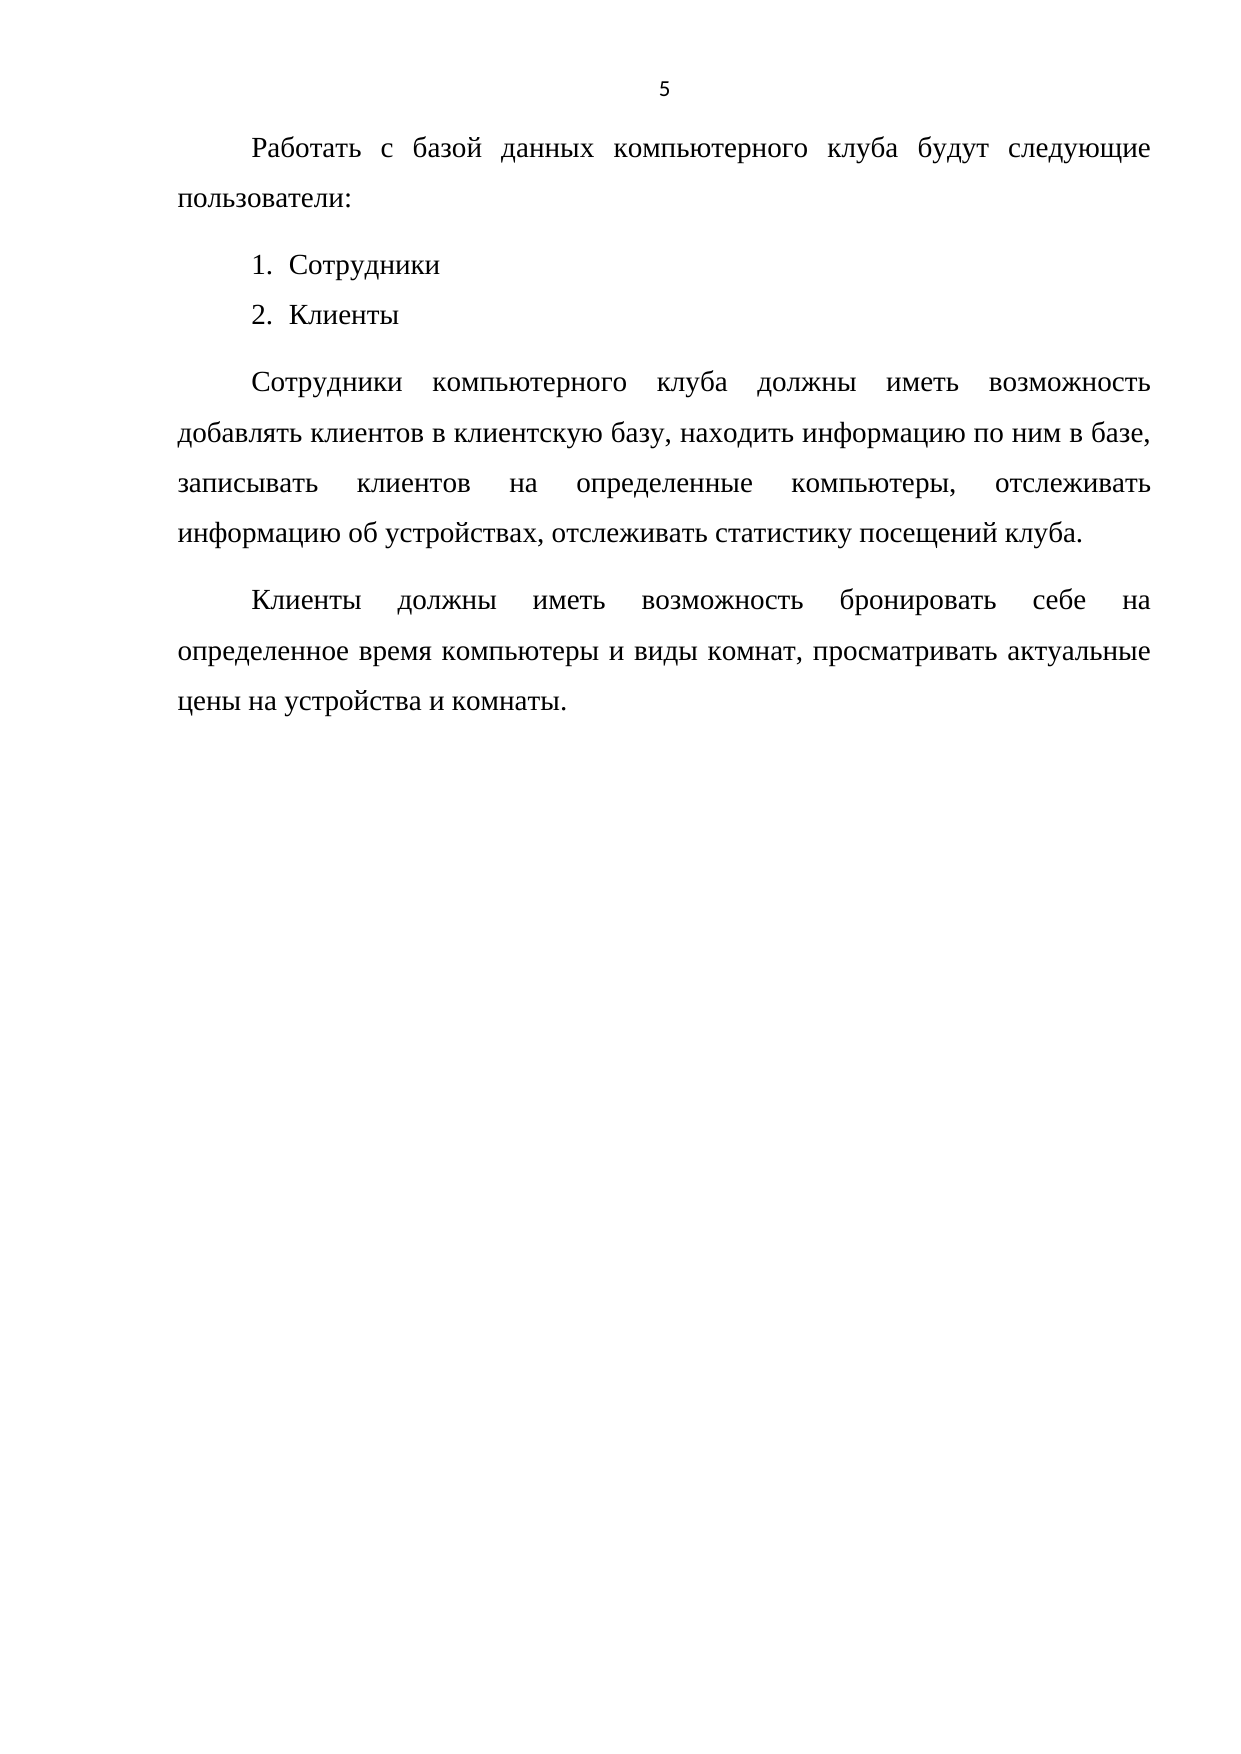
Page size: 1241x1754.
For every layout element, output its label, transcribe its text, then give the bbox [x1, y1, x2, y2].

text Сотрудники компьютерного клуба должны иметь возможность добавлять клиентов в клиентскую базу, находить информацию по ним в базе, записывать клиентов на определенные компьютеры, отслеживать информацию об устройствах, отслеживать статистику посещений клуба. [177, 364, 1152, 549]
text Работать с базой данных компьютерного клуба будут следующие пользователи: [177, 130, 1152, 214]
list Сотрудники [251, 247, 1152, 281]
list Клиенты [251, 297, 1152, 331]
text Клиенты должны иметь возможность бронировать себе на определенное время компьютеры и виды комнат, просматривать актуальные цены на устройства и комнаты. [177, 582, 1152, 716]
